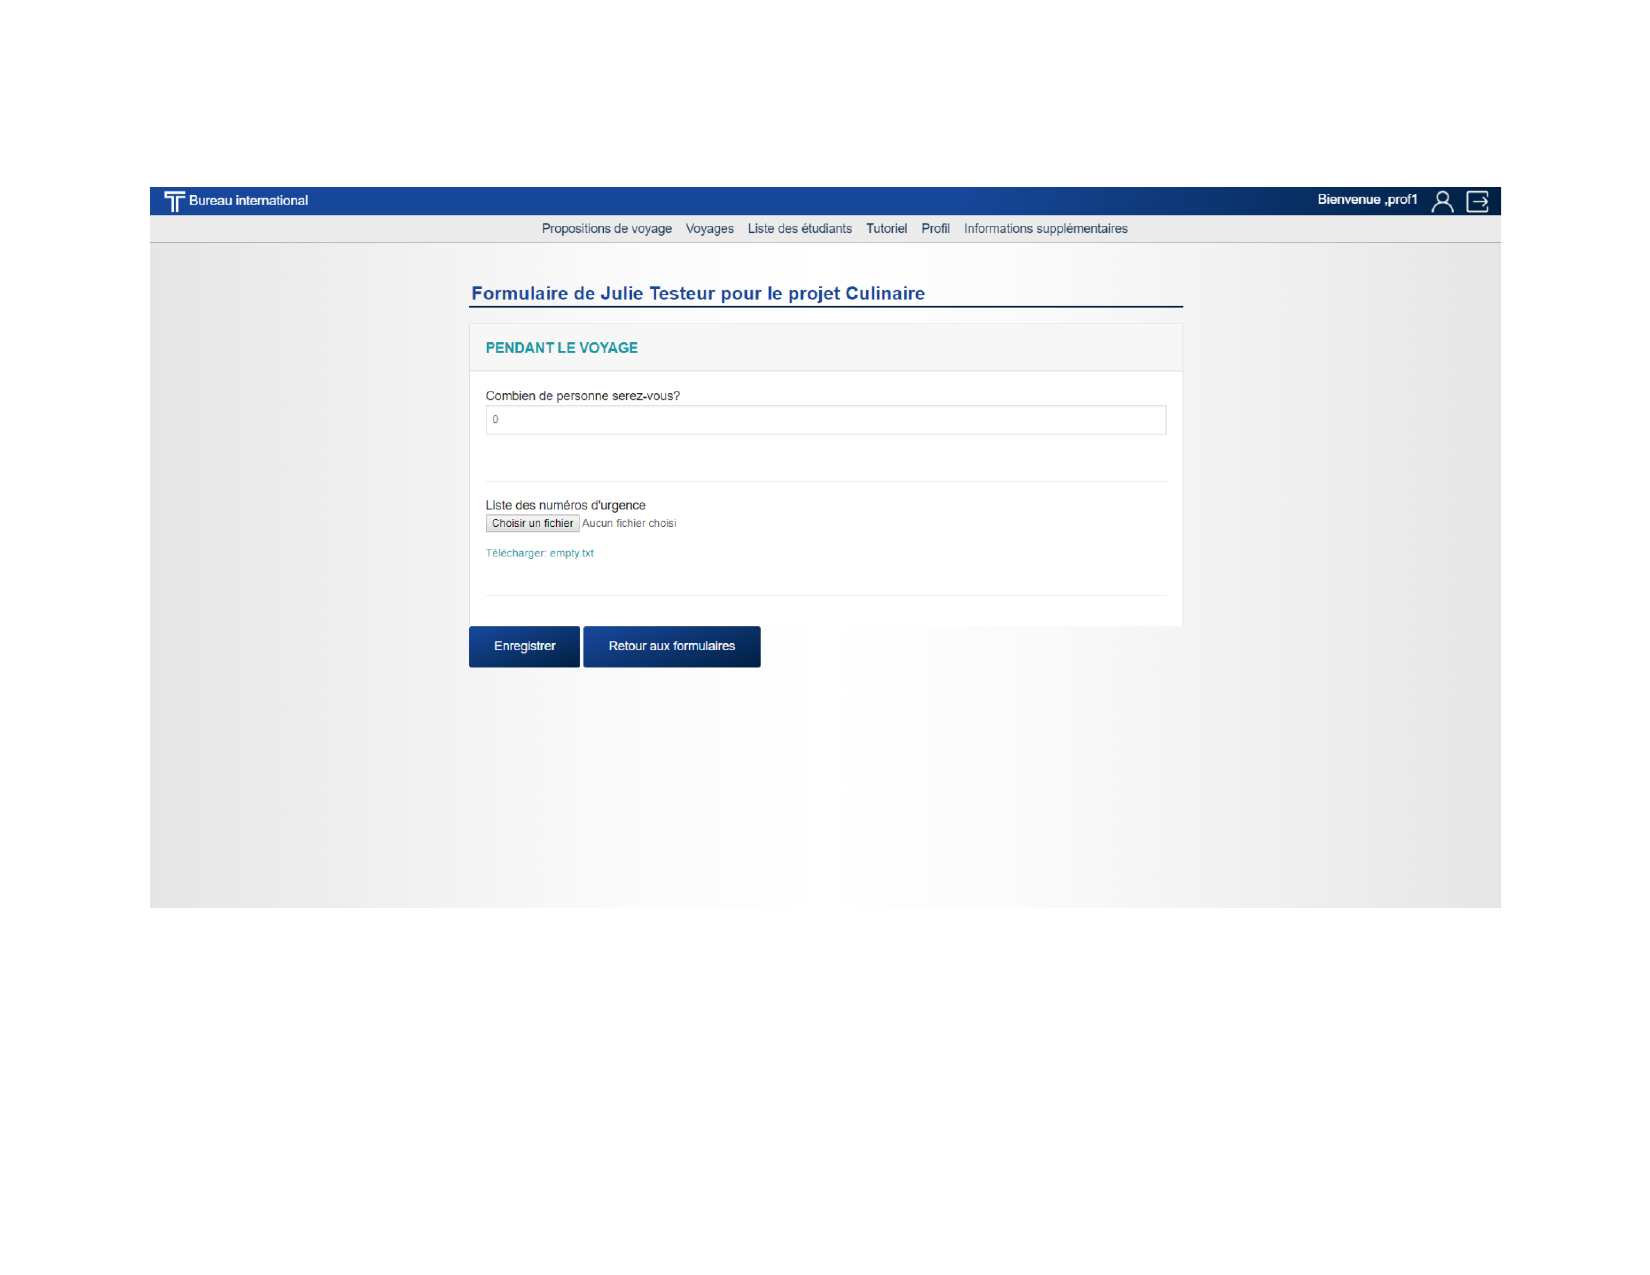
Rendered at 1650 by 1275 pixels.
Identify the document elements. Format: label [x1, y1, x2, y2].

picture [150, 187, 1502, 908]
